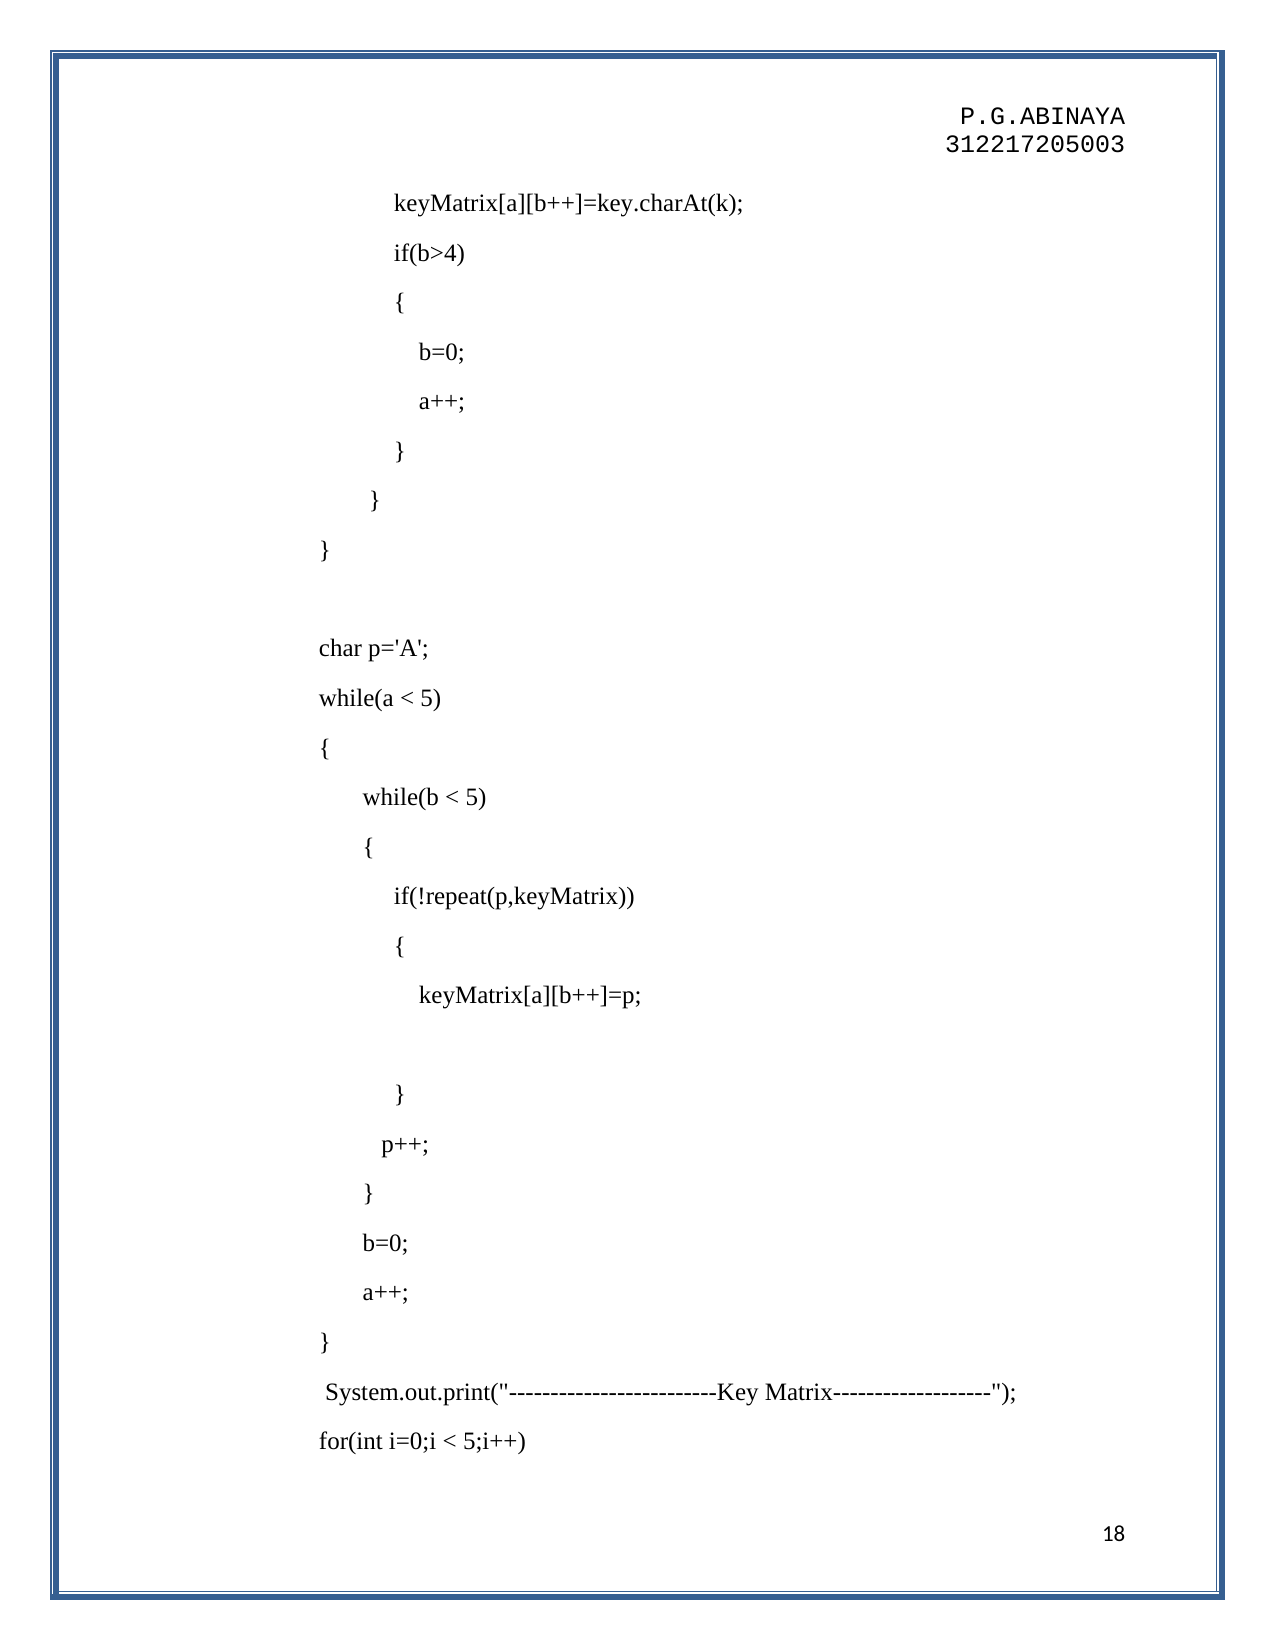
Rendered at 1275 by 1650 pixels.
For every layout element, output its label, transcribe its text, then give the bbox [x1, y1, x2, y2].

text if(b>4) [244, 238, 1125, 266]
text b=0; [244, 1228, 1125, 1257]
text } [244, 535, 1125, 564]
text keyMatrix[a][b++]=key.charAt(k); [244, 188, 1125, 217]
text p++; [244, 1129, 1125, 1157]
text { [244, 287, 1125, 316]
text } [244, 436, 1125, 465]
text if(!repeat(p,keyMatrix)) [244, 881, 1125, 910]
text a++; [244, 386, 1125, 415]
text { [244, 733, 1125, 761]
text char p='A'; [244, 633, 1125, 662]
text while(b < 5) [244, 782, 1125, 811]
text keyMatrix[a][b++]=p; [244, 981, 1125, 1009]
text while(a < 5) [244, 683, 1125, 712]
text { [244, 931, 1125, 960]
text b=0; [244, 337, 1125, 366]
text } [244, 1327, 1125, 1356]
text for(int i=0;i < 5;i++) [244, 1426, 1125, 1455]
text { [244, 832, 1125, 861]
text } [244, 1178, 1125, 1207]
text } [244, 486, 1125, 514]
text } [244, 1079, 1125, 1108]
text System.out.print("-------------------------Key Matrix-------------------"); [244, 1377, 1125, 1405]
text a++; [244, 1277, 1125, 1306]
